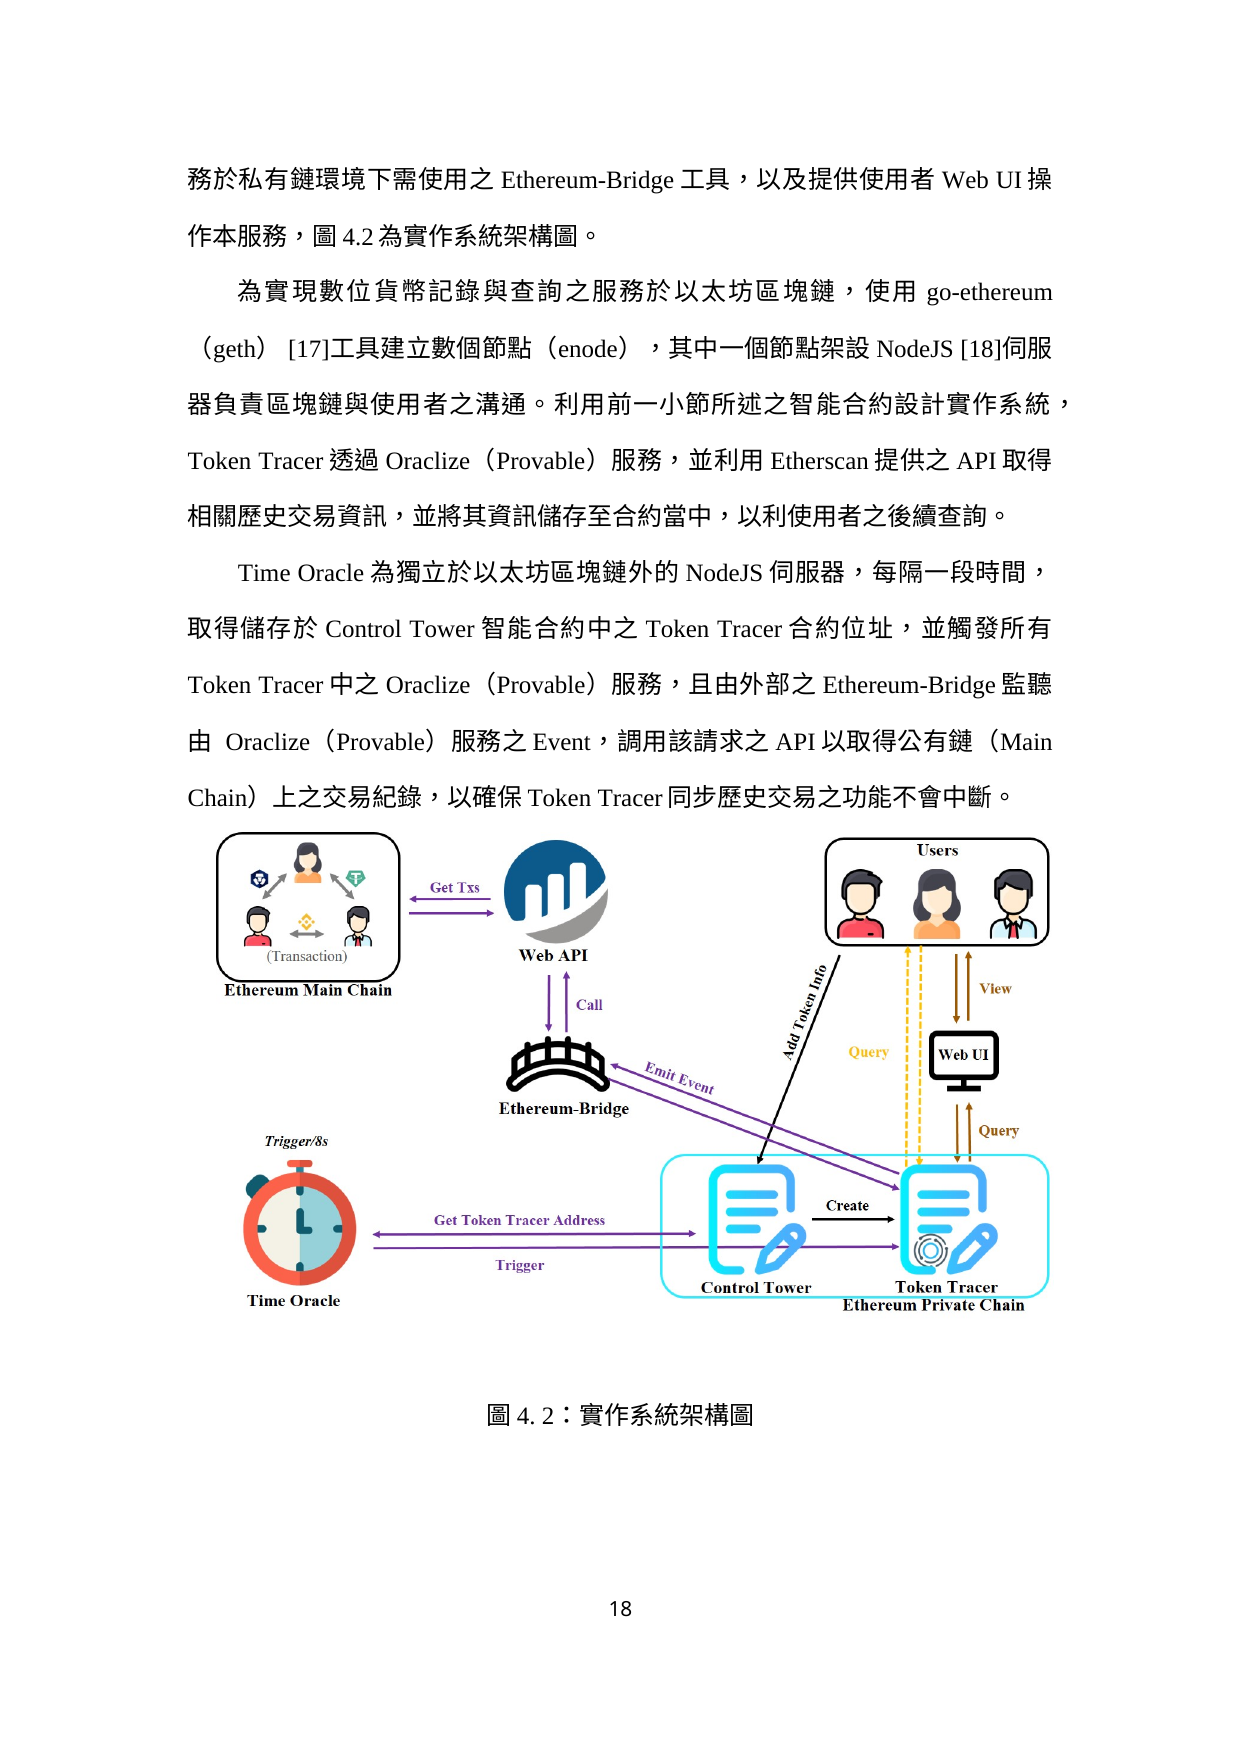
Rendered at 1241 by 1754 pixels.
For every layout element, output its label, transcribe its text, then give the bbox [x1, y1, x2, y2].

text 為實現數位貨幣記錄與查詢之服務於以太坊區塊鏈，使用go-ethereum （geth）工具建立數個節點（enode），其中一個節點架設NodeJS伺服器負責區塊鏈與使用者之溝通。利用前一小節所述之智能合約設計實作系統，Token Tracer透過Oraclize（Provable）服務，並利用Etherscan提供之API取得相關歷史交易資訊，並將其資訊儲存至合約當中，以利使用者之後續查詢。 [187, 456, 1053, 534]
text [187, 159, 1053, 253]
text 為實現數位貨幣記錄與查詢之服務於以太坊區塊鏈，使用go-ethereum （geth）工具建立數個節點（enode），其中一個節點架設NodeJS伺服器負責區塊鏈與使用者之溝通。利用前一小節所述之智能合約設計實作系統，Token Tracer透過Oraclize（Provable）服務，並利用Etherscan提供之API取得相關歷史交易資訊，並將其資訊儲存至合約當中，以利使用者之後續查詢。 [187, 271, 1053, 453]
text Time Oracle為獨立於以太坊區塊鏈外的NodeJS伺服器，每隔一段時間，取得儲存於Control Tower智能合約中之Token Tracer合約位址，並觸發所有Token Tracer中之Oraclize（Provable）服務，且由外部之Ethereum-Bridge監聽由 Oraclize（Provable）服務之Event，調用該請求之API以取得公有鏈（Main Chain）上之交易紀錄，以確保Token Tracer同步歷史交易之功能不會中斷。 [187, 552, 1053, 814]
picture [187, 832, 1054, 1325]
text 圖 4. 2：實作系統架構圖 [187, 1395, 1053, 1432]
